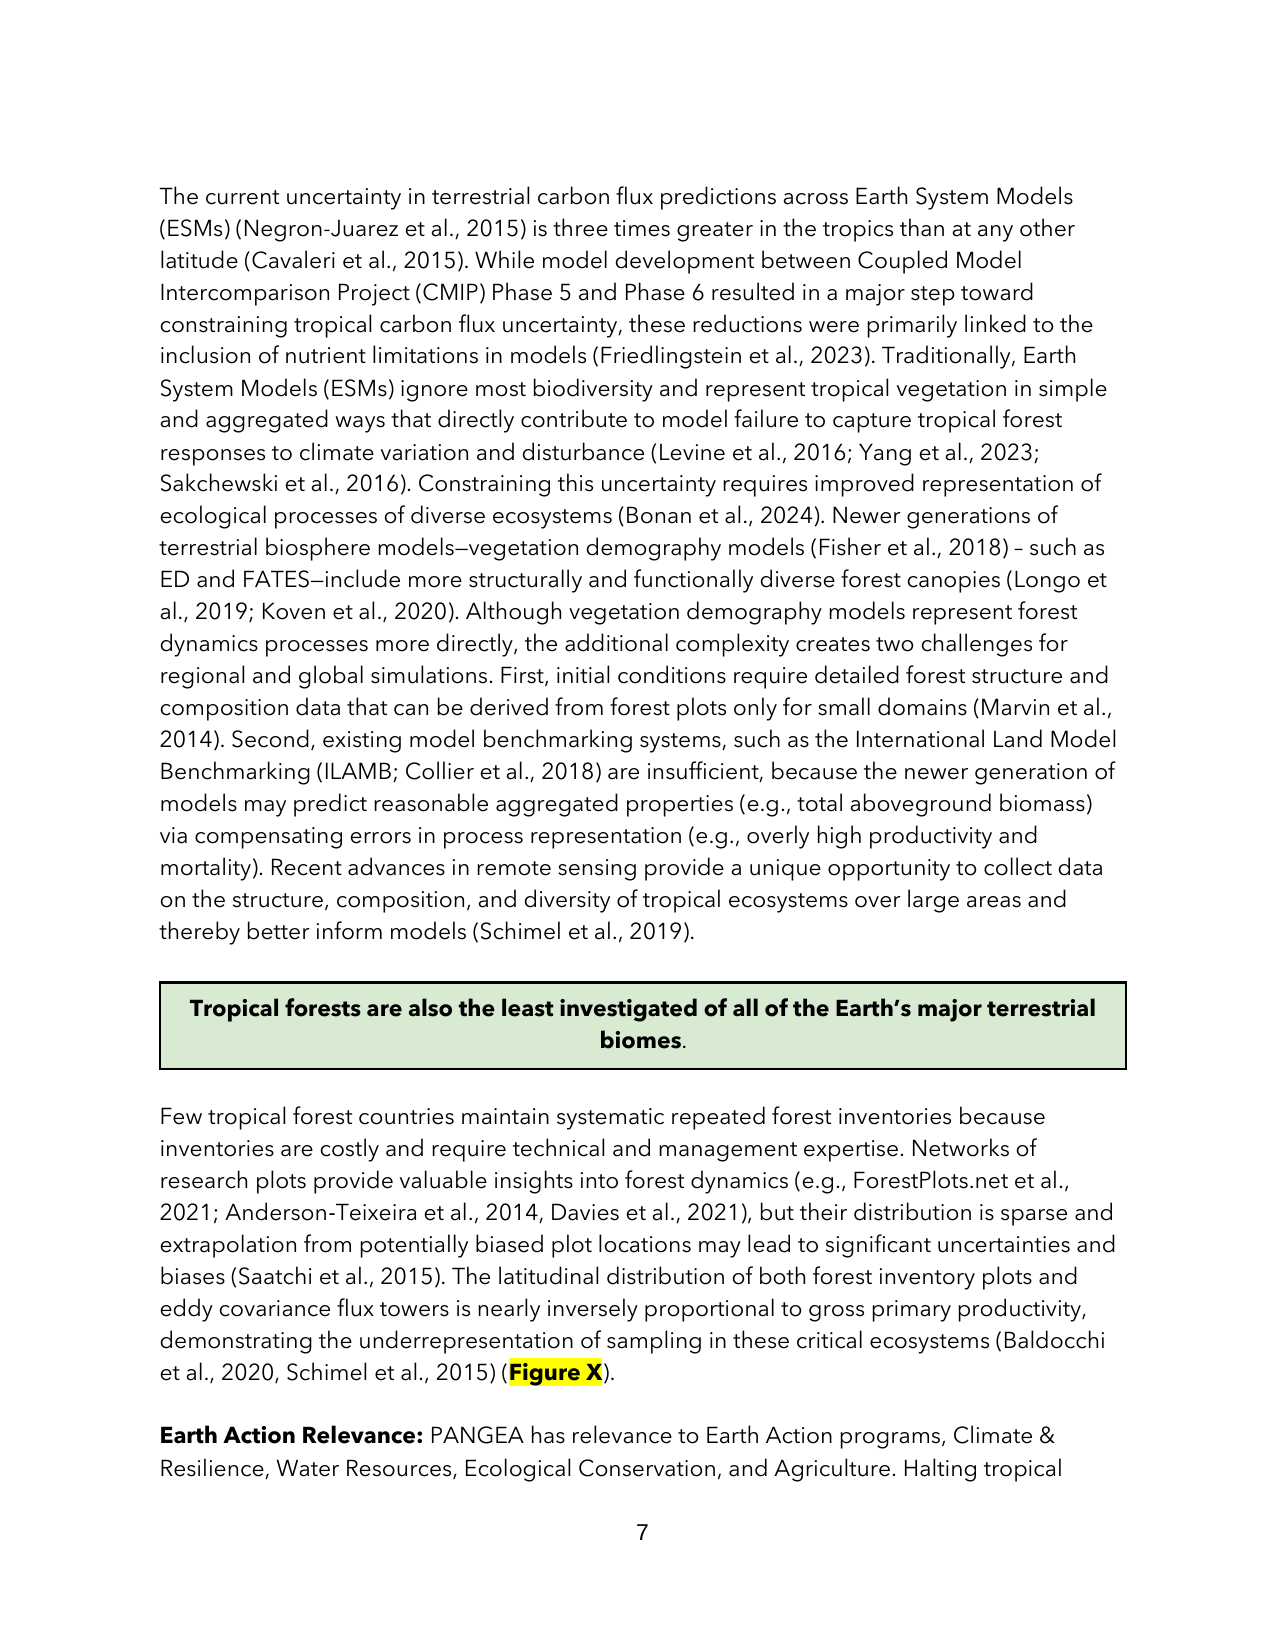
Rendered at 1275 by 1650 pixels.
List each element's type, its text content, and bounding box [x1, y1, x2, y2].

text Few tropical forest countries maintain systematic repeated forest inventories because inventories are costly and require technical and management expertise. Networks of research plots provide valuable insights into forest dynamics (e.g., ForestPlots.net et al., 2021; Anderson‐Teixeira et al., 2014, Davies et al., 2021), but their distribution is sparse and extrapolation from potentially biased plot locations may lead to significant uncertainties and biases (Saatchi et al., 2015). The latitudinal distribution of both forest inventory plots and eddy covariance flux towers is nearly inversely proportional to gross primary productivity, demonstrating the underrepresentation of sampling in these critical ecosystems (Baldocchi et al., 2020, Schimel et al., 2015) (Figure X). [159, 1102, 1125, 1386]
text The current uncertainty in terrestrial carbon flux predictions across Earth System Models (ESMs) (Negron-Juarez et al., 2015) is three times greater in the tropics than at any other latitude (Cavaleri et al., 2015). While model development between Coupled Model Intercomparison Project (CMIP) Phase 5 and Phase 6 resulted in a major step toward constraining tropical carbon flux uncertainty, these reductions were primarily linked to the inclusion of nutrient limitations in models (Friedlingstein et al., 2023). Traditionally, Earth System Models (ESMs) ignore most biodiversity and represent tropical vegetation in simple and aggregated ways that directly contribute to model failure to capture tropical forest responses to climate variation and disturbance (Levine et al., 2016; Yang et al., 2023; Sakchewski et al., 2016). Constraining this uncertainty requires improved representation of ecological processes of diverse ecosystems (Bonan et al., 2024). Newer generations of terrestrial biosphere models—vegetation demography models (Fisher et al., 2018) – such as ED and FATES—include more structurally and functionally diverse forest canopies (Longo et al., 2019; Koven et al., 2020). Although vegetation demography models represent forest dynamics processes more directly, the additional complexity creates two challenges for regional and global simulations. First, initial conditions require detailed forest structure and composition data that can be derived from forest plots only for small domains (Marvin et al., 2014). Second, existing model benchmarking systems, such as the International Land Model Benchmarking (ILAMB; Collier et al., 2018) are insufficient, because the newer generation of models may predict reasonable aggregated properties (e.g., total aboveground biomass) via compensating errors in process representation (e.g., overly high productivity and mortality). Recent advances in remote sensing provide a unique opportunity to collect data on the structure, composition, and diversity of tropical ecosystems over large areas and thereby better inform models (Schimel et al., 2019). [159, 182, 1125, 945]
table_header Tropical forests are also the least investigated of all of the Earth’s major terrestrial biomes. [161, 984, 1125, 1068]
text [159, 1422, 1125, 1482]
